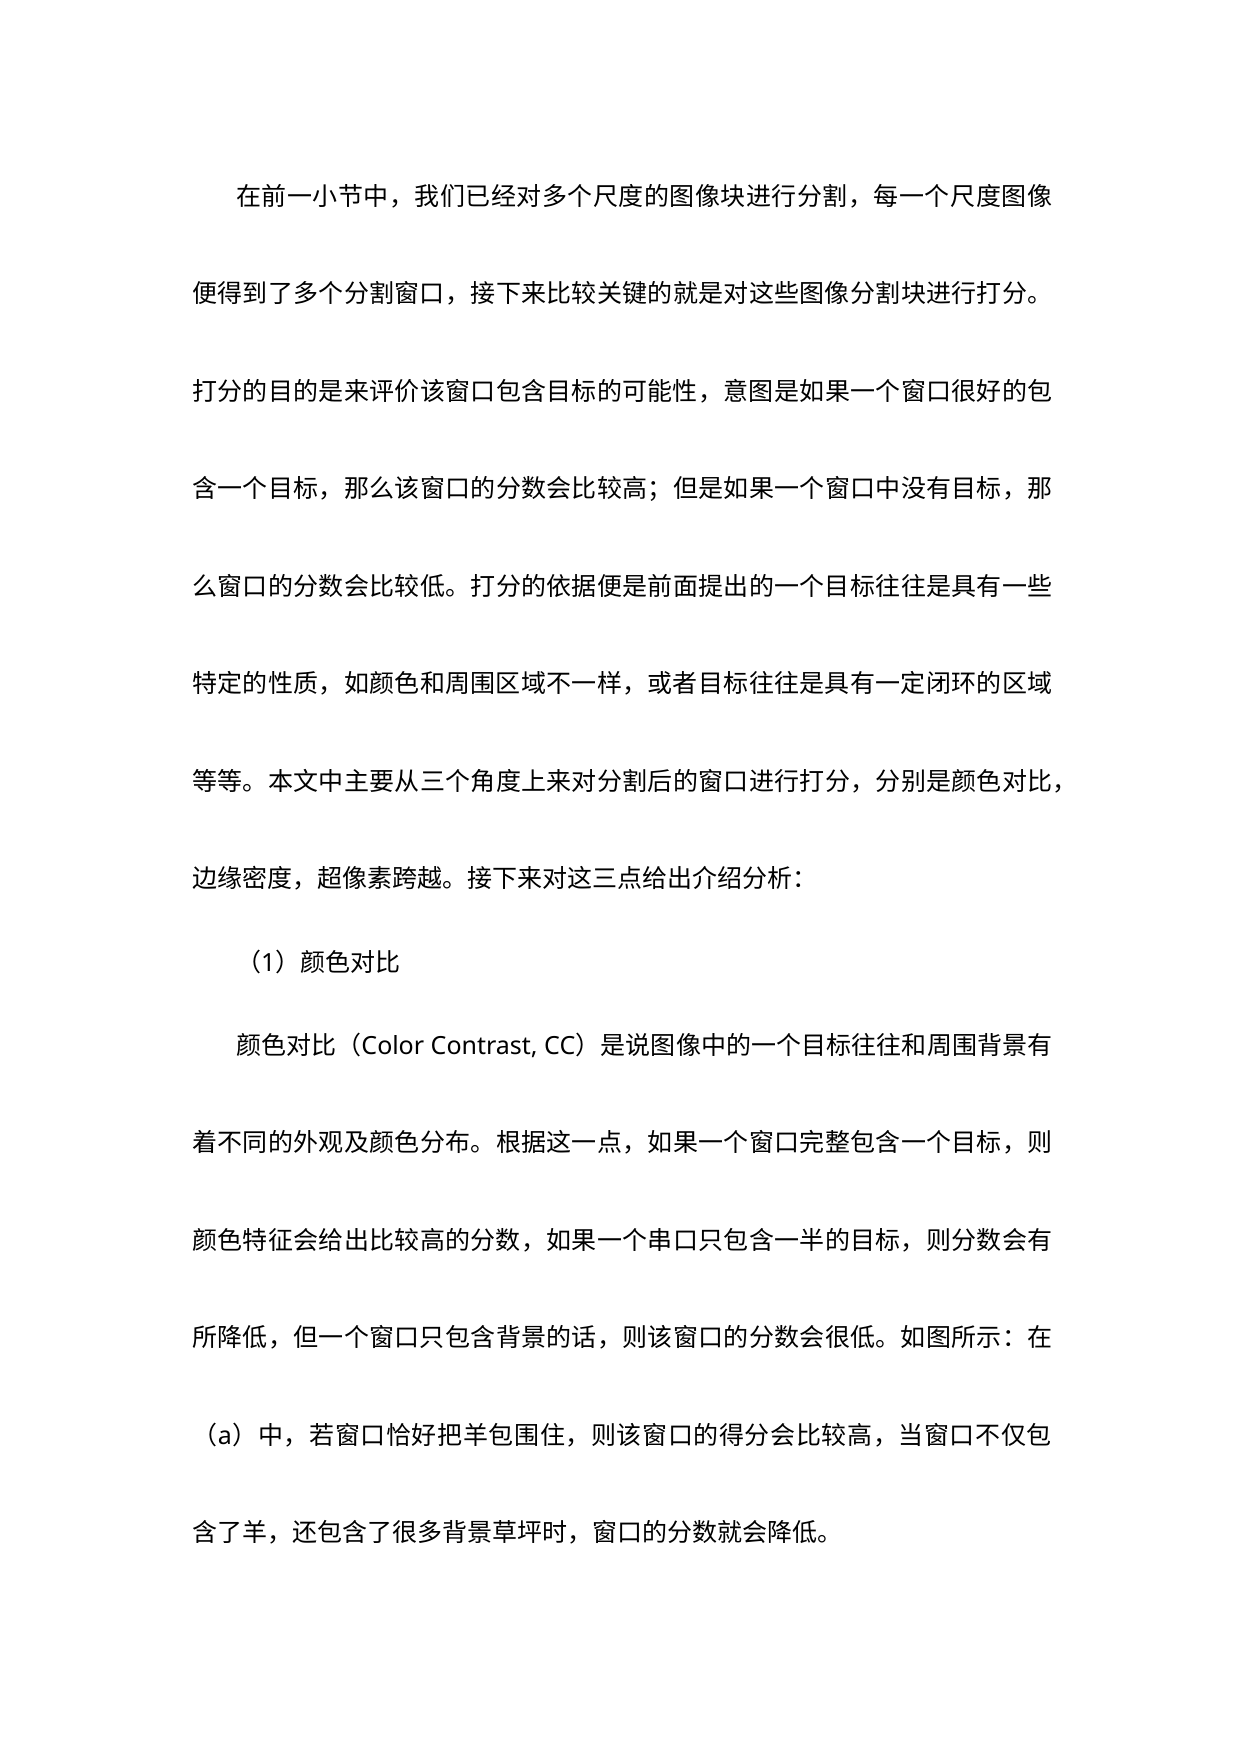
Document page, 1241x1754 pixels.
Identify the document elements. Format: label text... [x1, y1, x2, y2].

text （1）颜色对比 [192, 928, 1053, 993]
text 颜色对比（Color Contrast, CC）是说图像中的一个目标往往和周围背景有着不同的外观及颜色分布。根据这一点，如果一个窗口完整包含一个目标，则颜色特征会给出比较高的分数，如果一个串口只包含一半的目标，则分数会有所降低，但一个窗口只包含背景的话，则该窗口的分数会很低。如图所示：在（a）中，若窗口恰好把羊包围住，则该窗口的得分会比较高，当窗口不仅包含了羊，还包含了很多背景草坪时，窗口的分数就会降低。 [192, 1011, 1053, 1563]
text 在前一小节中，我们已经对多个尺度的图像块进行分割，每一个尺度图像便得到了多个分割窗口，接下来比较关键的就是对这些图像分割块进行打分。打分的目的是来评价该窗口包含目标的可能性，意图是如果一个窗口很好的包含一个目标，那么该窗口的分数会比较高；但是如果一个窗口中没有目标，那么窗口的分数会比较低。打分的依据便是前面提出的一个目标往往是具有一些特定的性质，如颜色和周围区域不一样，或者目标往往是具有一定闭环的区域等等。本文中主要从三个角度上来对分割后的窗口进行打分，分别是颜色对比，边缘密度，超像素跨越。接下来对这三点给出介绍分析： [192, 162, 1053, 909]
